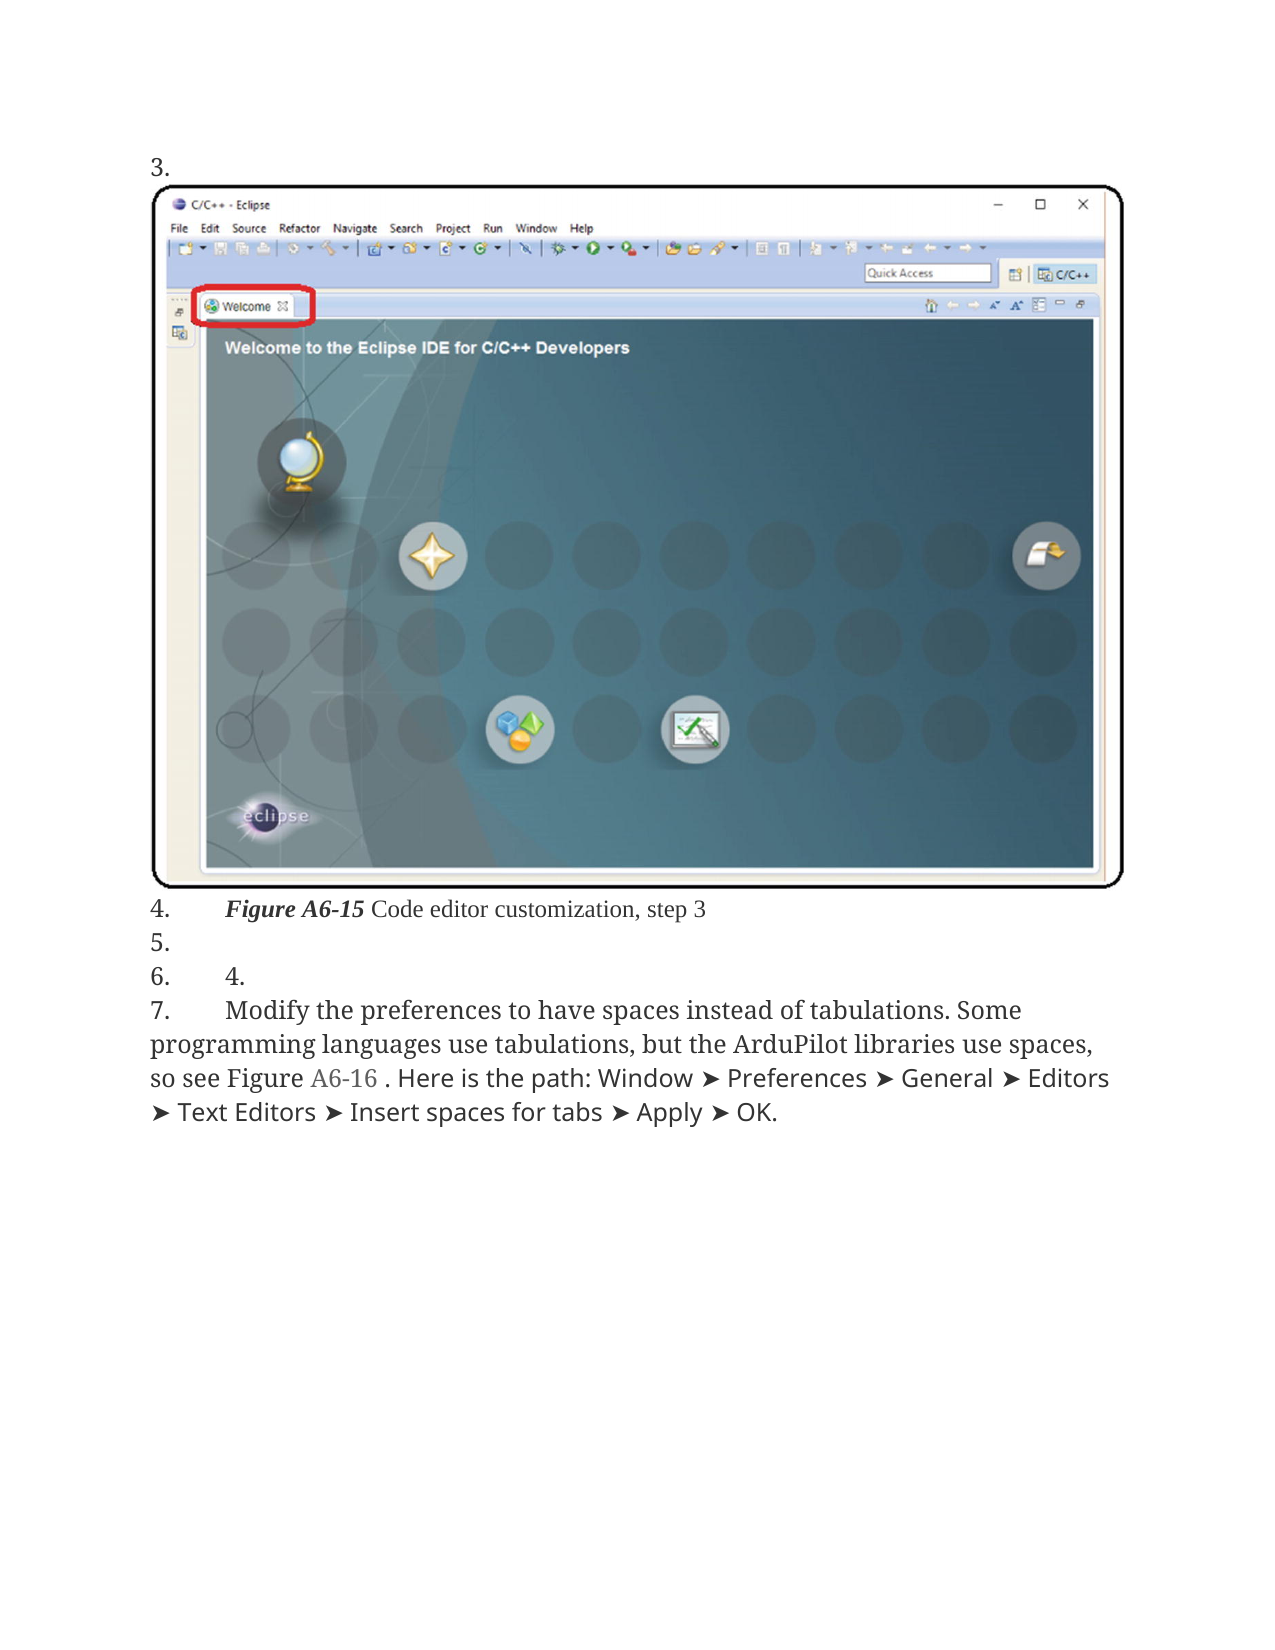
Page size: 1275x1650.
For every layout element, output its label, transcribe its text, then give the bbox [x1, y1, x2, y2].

list 4. [150, 958, 1125, 992]
picture [150, 184, 1125, 891]
list Modify the preferences to have spaces instead of tabulations. Some programming languages use tabulations, but the ArduPilot libraries use spaces, so see Figure A6-16 . Here is the path: Window ➤ Preferences ➤ General ➤ Editors ➤ Text Editors ➤ Insert spaces for tabs ➤ Apply ➤ OK. [150, 992, 1125, 1129]
list Figure A6-15 Code editor customization, step 3 [150, 891, 1125, 924]
